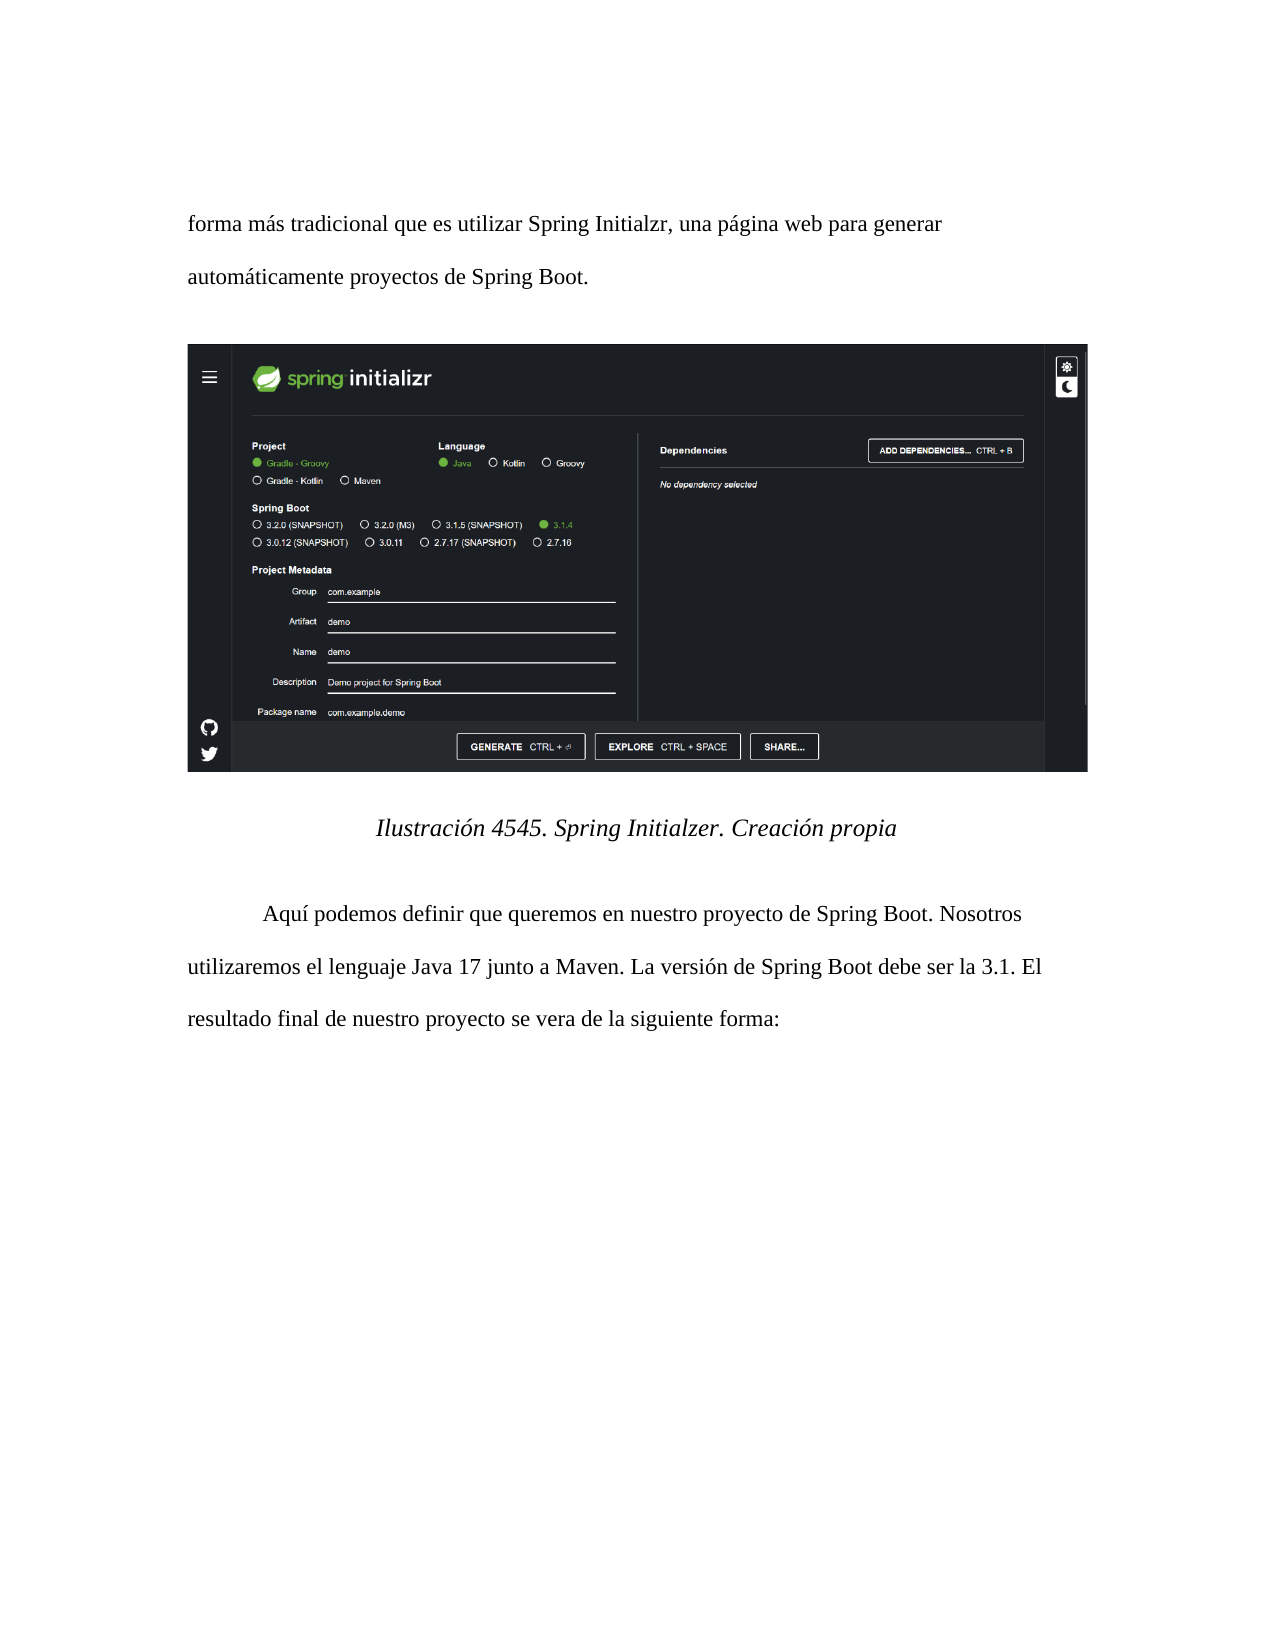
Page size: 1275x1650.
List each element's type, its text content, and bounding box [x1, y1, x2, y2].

picture [187, 344, 1088, 772]
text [187, 210, 1087, 289]
text Aquí podemos definir que queremos en nuestro proyecto de Spring Boot. Nosotros utilizaremos el lenguaje Java 17 junto a Maven. La versión de Spring Boot debe ser la 3.1. El resultado final de nuestro proyecto se vera de la siguiente forma: [187, 900, 1087, 1032]
text Ilustración 45. Spring Initialzer. Creación propia [187, 813, 1087, 842]
